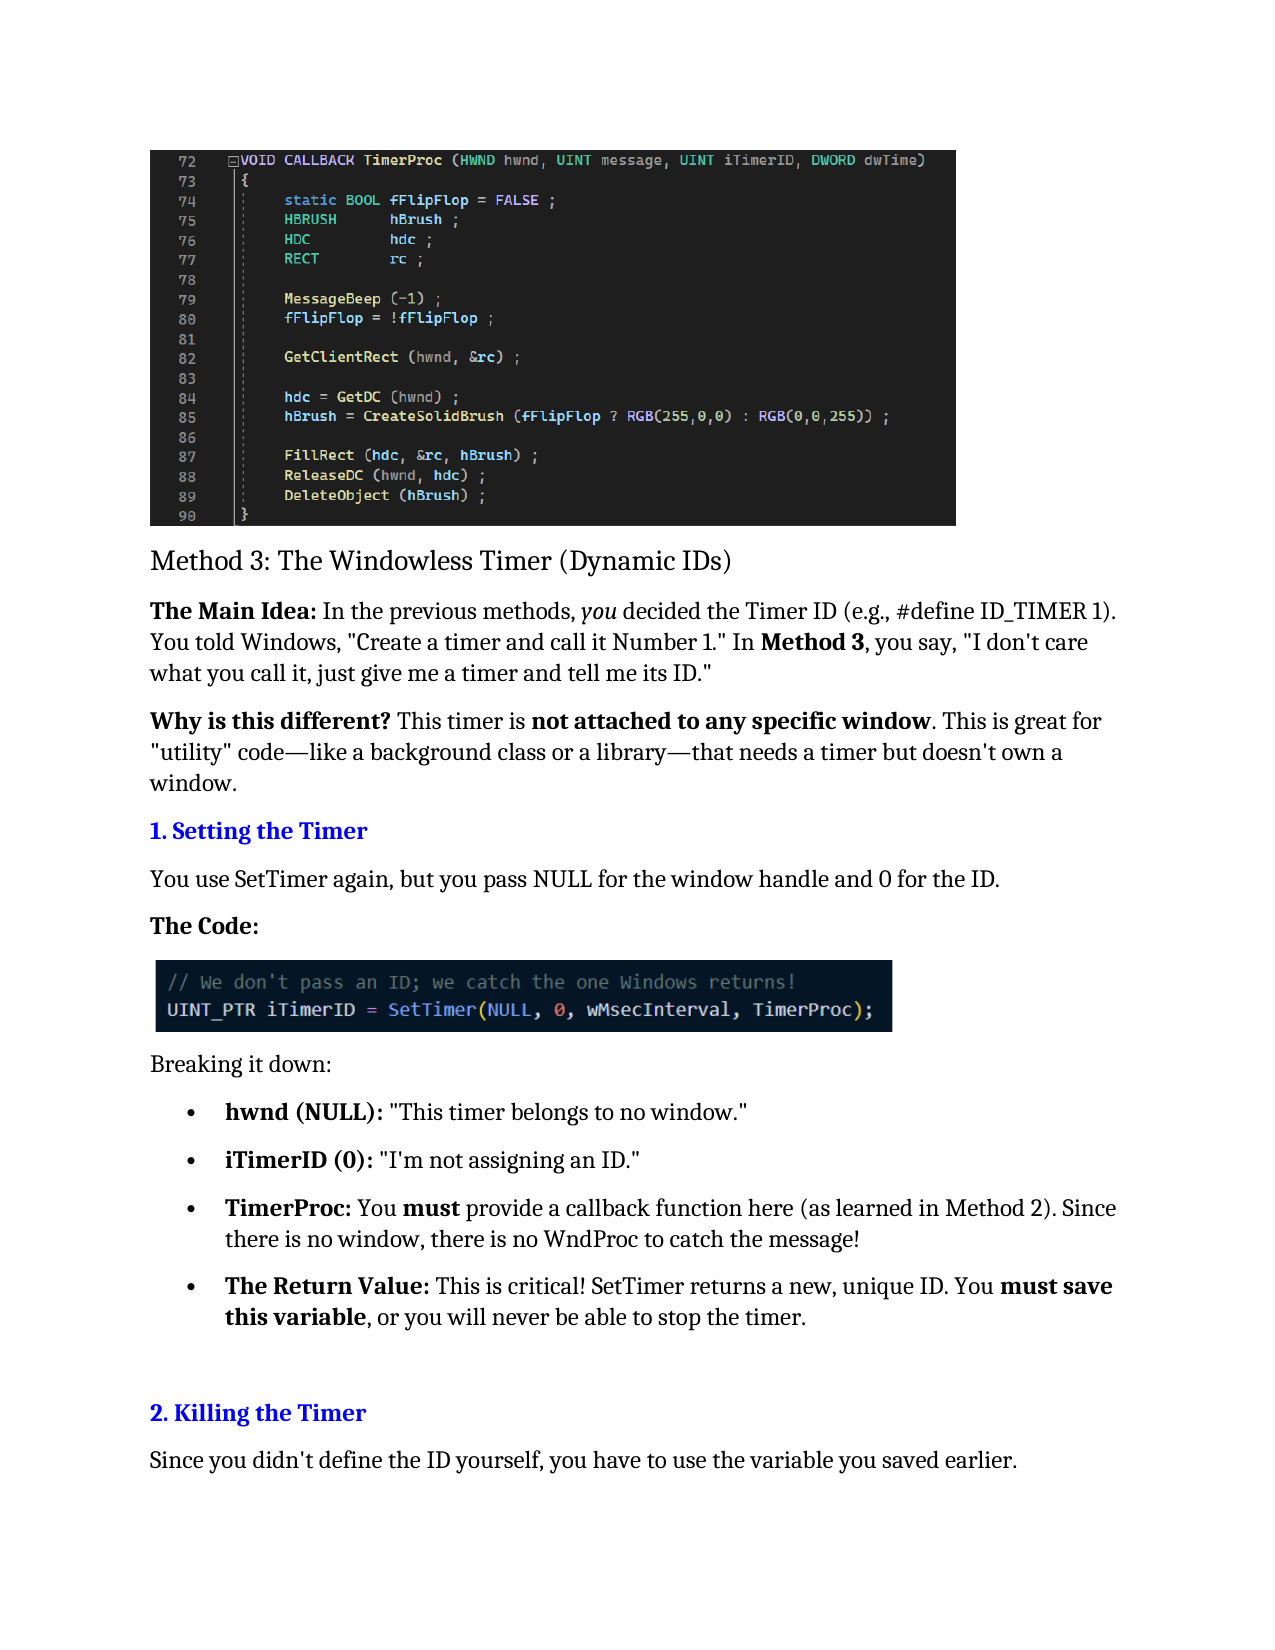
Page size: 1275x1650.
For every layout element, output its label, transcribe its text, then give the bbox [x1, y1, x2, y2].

text Breaking it down: [150, 1050, 1125, 1079]
picture [155, 960, 893, 1032]
text Method 3: The Windowless Timer (Dynamic IDs) [150, 544, 1125, 578]
text The Main Idea: In the previous methods, you decided the Timer ID (e.g., #define ID_TIMER 1). You told Windows, "Create a timer and call it Number 1." In Method 3, you say, "I don't care what you call it, just give me a timer and tell me its ID." [150, 597, 1125, 688]
text Since you didn't define the ID yourself, you have to use the variable you saved earlier. [150, 1446, 1125, 1475]
list The Return Value: This is critical! SetTimer returns a new, unique ID. You must save this variable, or you will never be able to stop the timer. [187, 1272, 1125, 1332]
text 2. Killing the Timer [150, 1399, 1125, 1427]
picture [150, 150, 956, 526]
text Why is this different? This timer is not attached to any specific window. This is great for "utility" code—like a background class or a library—that needs a timer but doesn't own a window. [150, 707, 1125, 798]
text The Code: [150, 912, 1125, 941]
text 1. Setting the Timer [150, 817, 1125, 846]
list TimerProc: You must provide a callback function here (as learned in Method 2). Since there is no window, there is no WndProc to catch the message! [187, 1193, 1125, 1253]
list iTimerID (0): "I'm not assigning an ID." [187, 1146, 1125, 1174]
list hwnd (NULL): "This timer belongs to no window." [187, 1098, 1125, 1127]
text You use SetTimer again, but you pass NULL for the window handle and 0 for the ID. [150, 864, 1125, 893]
